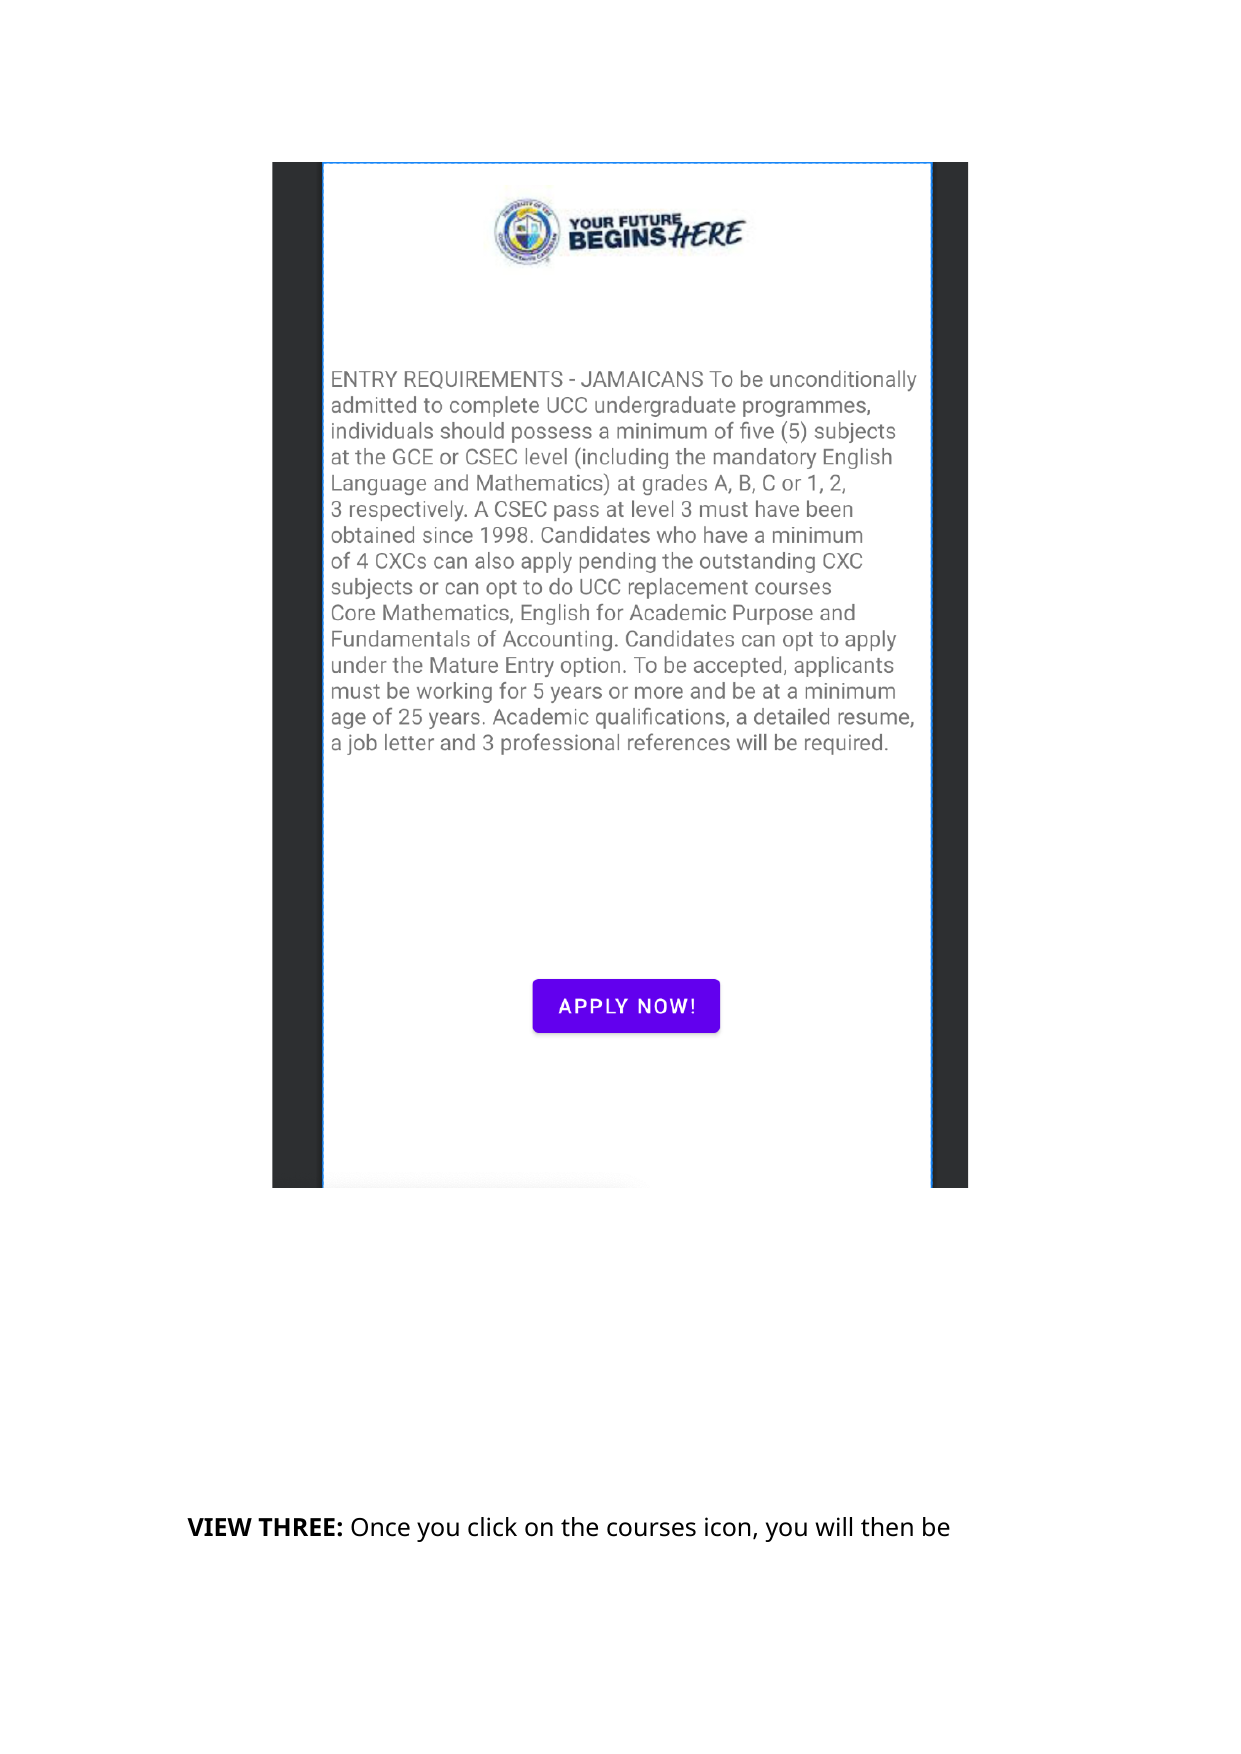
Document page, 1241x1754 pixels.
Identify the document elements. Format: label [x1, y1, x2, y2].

text [187, 1494, 1053, 1559]
picture [272, 162, 969, 1188]
